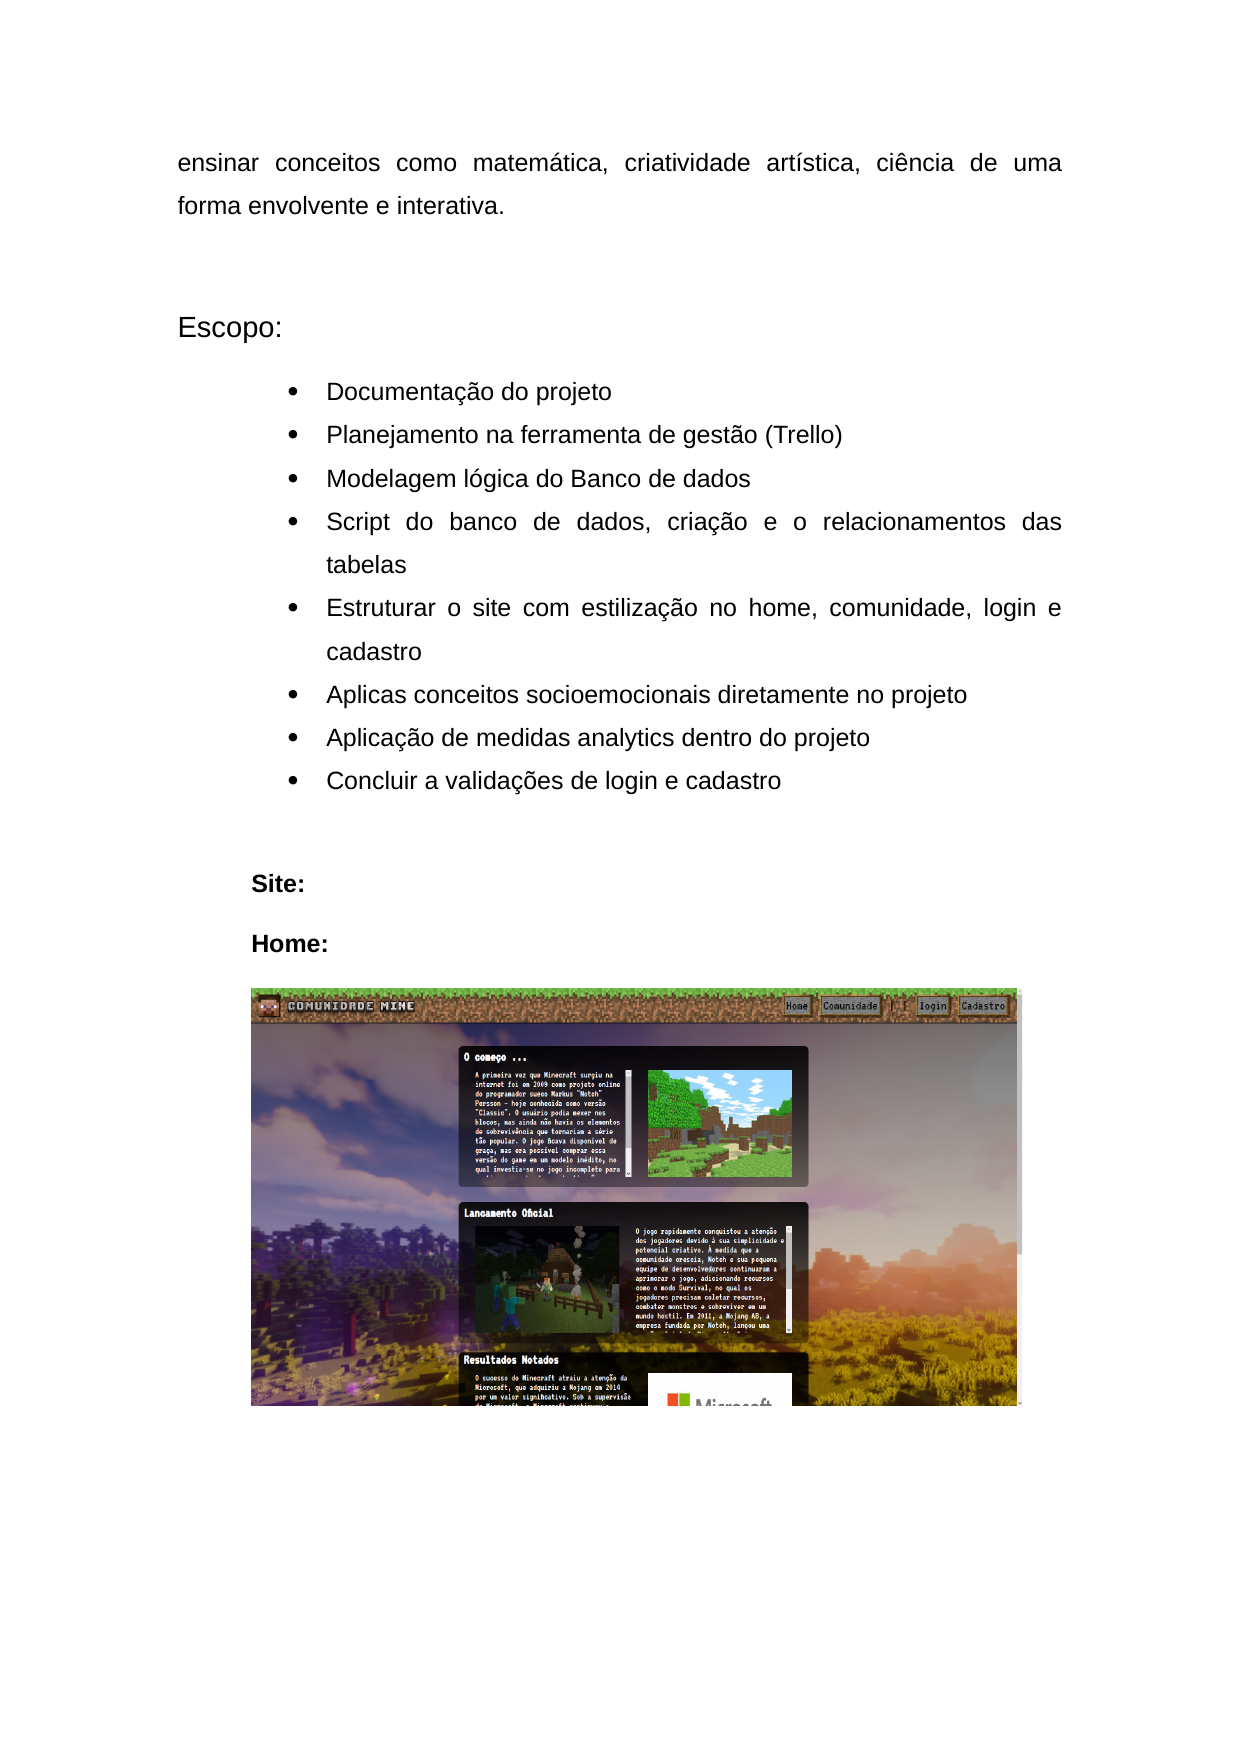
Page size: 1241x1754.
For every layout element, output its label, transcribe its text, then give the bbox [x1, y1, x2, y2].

list Aplicação de medidas analytics dentro do projeto [288, 723, 1063, 752]
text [177, 148, 1063, 219]
text Escopo: [177, 310, 1063, 344]
text Home: [251, 929, 1063, 958]
list Aplicas conceitos socioemocionais diretamente no projeto [288, 680, 1063, 708]
picture [251, 988, 1023, 1406]
text Site: [251, 869, 1063, 898]
list Concluir a validações de login e cadastro [288, 766, 1063, 795]
list Documentação do projeto [288, 377, 1063, 406]
list Planejamento na ferramenta de gestão (Trello) [288, 421, 1063, 449]
list Modelagem lógica do Banco de dados [288, 464, 1063, 493]
list Script do banco de dados, criação e o relacionamentos das tabelas [288, 507, 1063, 579]
list Estruturar o site com estilização no home, comunidade, login e cadastro [288, 593, 1063, 665]
